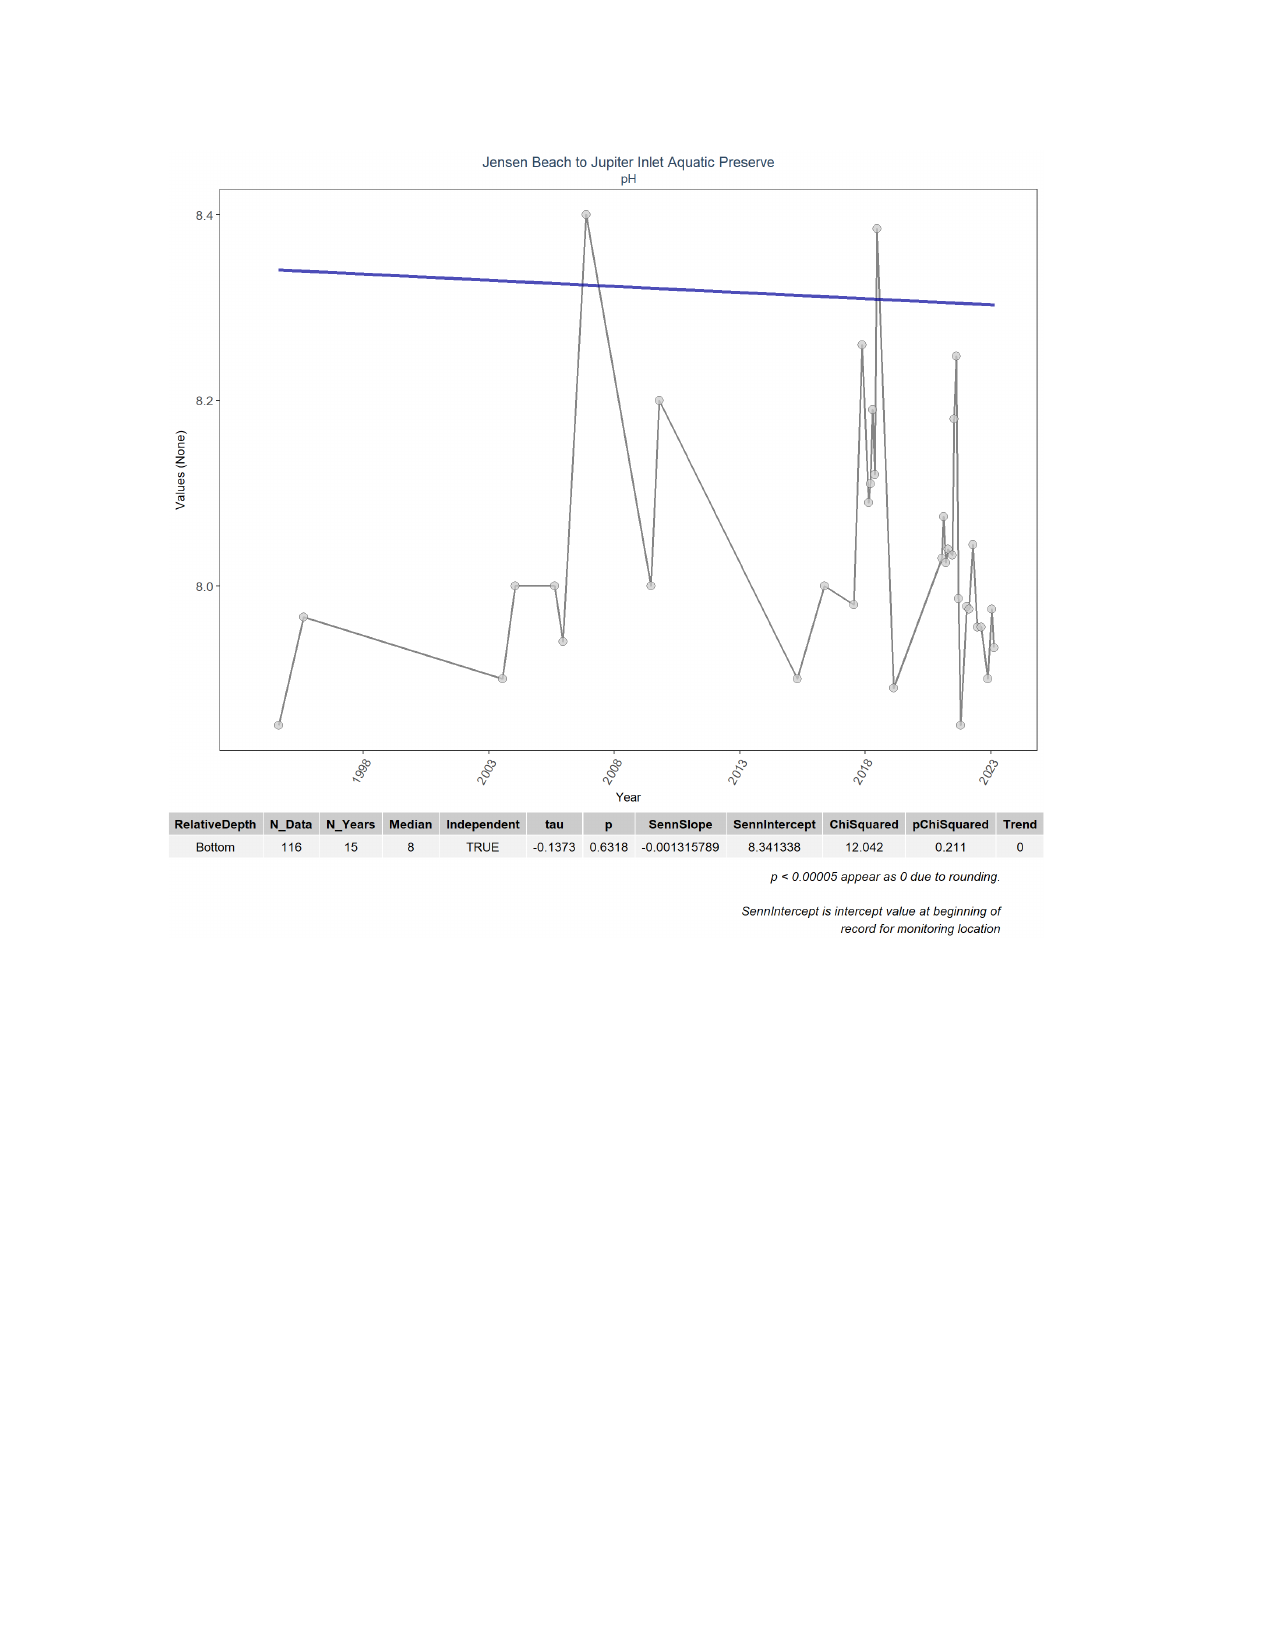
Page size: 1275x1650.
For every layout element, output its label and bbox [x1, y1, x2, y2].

picture [168, 150, 1044, 938]
